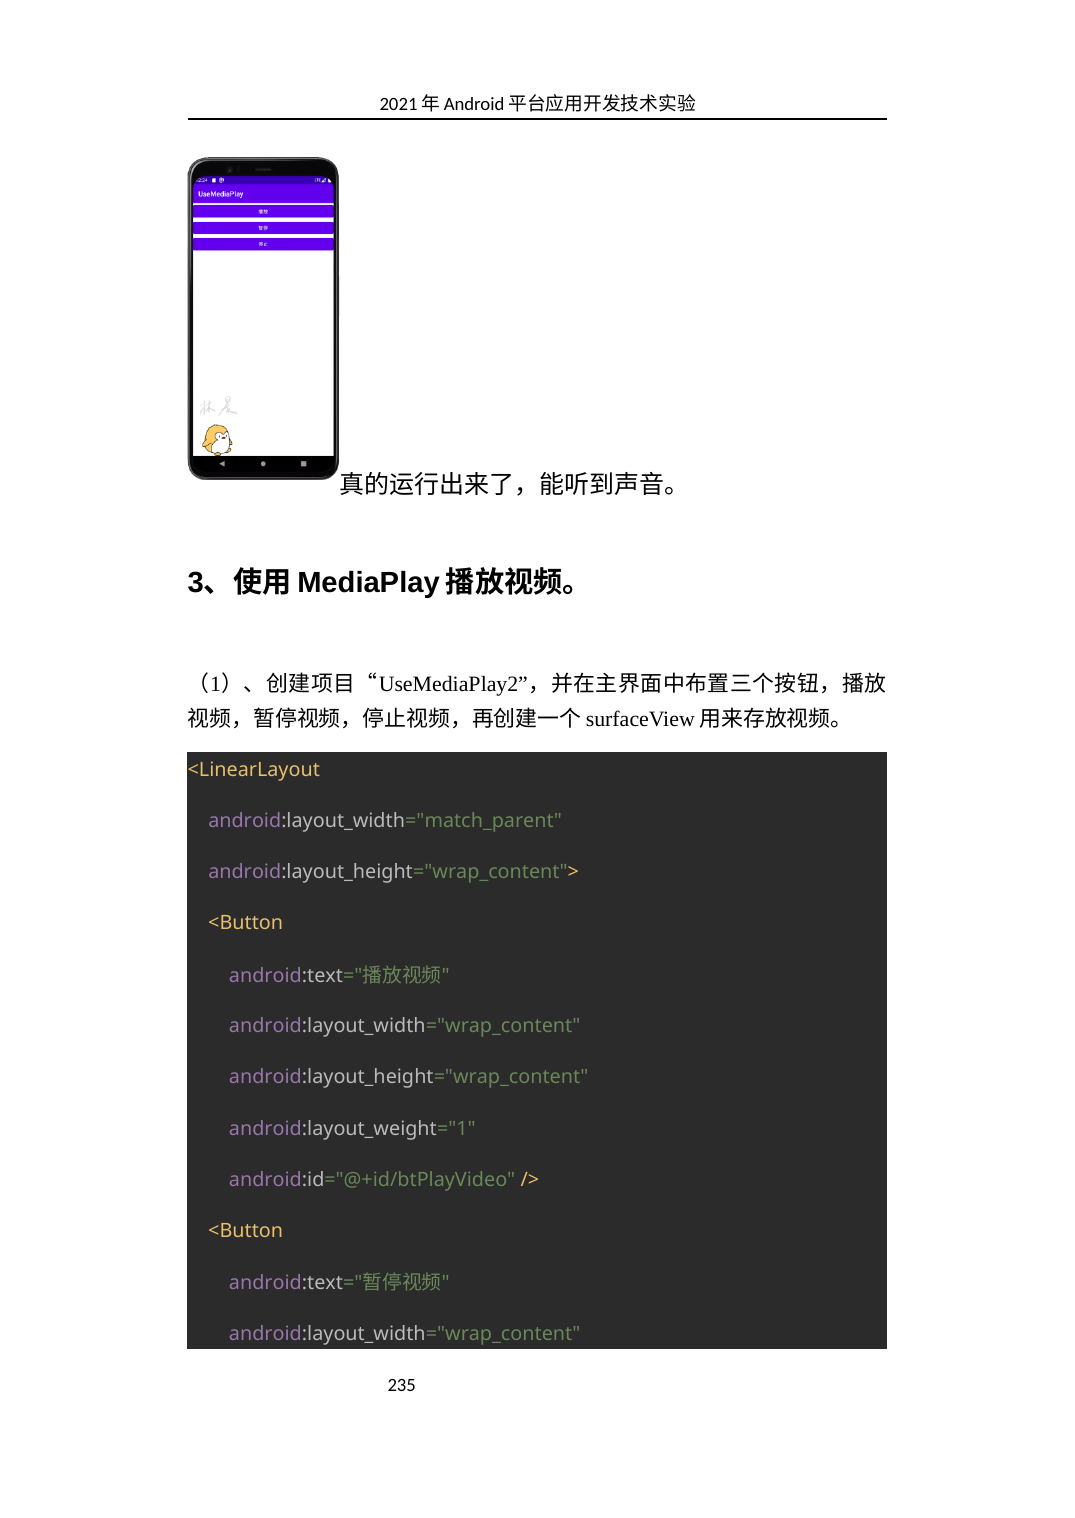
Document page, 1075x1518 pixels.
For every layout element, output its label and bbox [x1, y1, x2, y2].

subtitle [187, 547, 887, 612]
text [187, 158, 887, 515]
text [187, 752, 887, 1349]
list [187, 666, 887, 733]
picture [187, 157, 340, 480]
